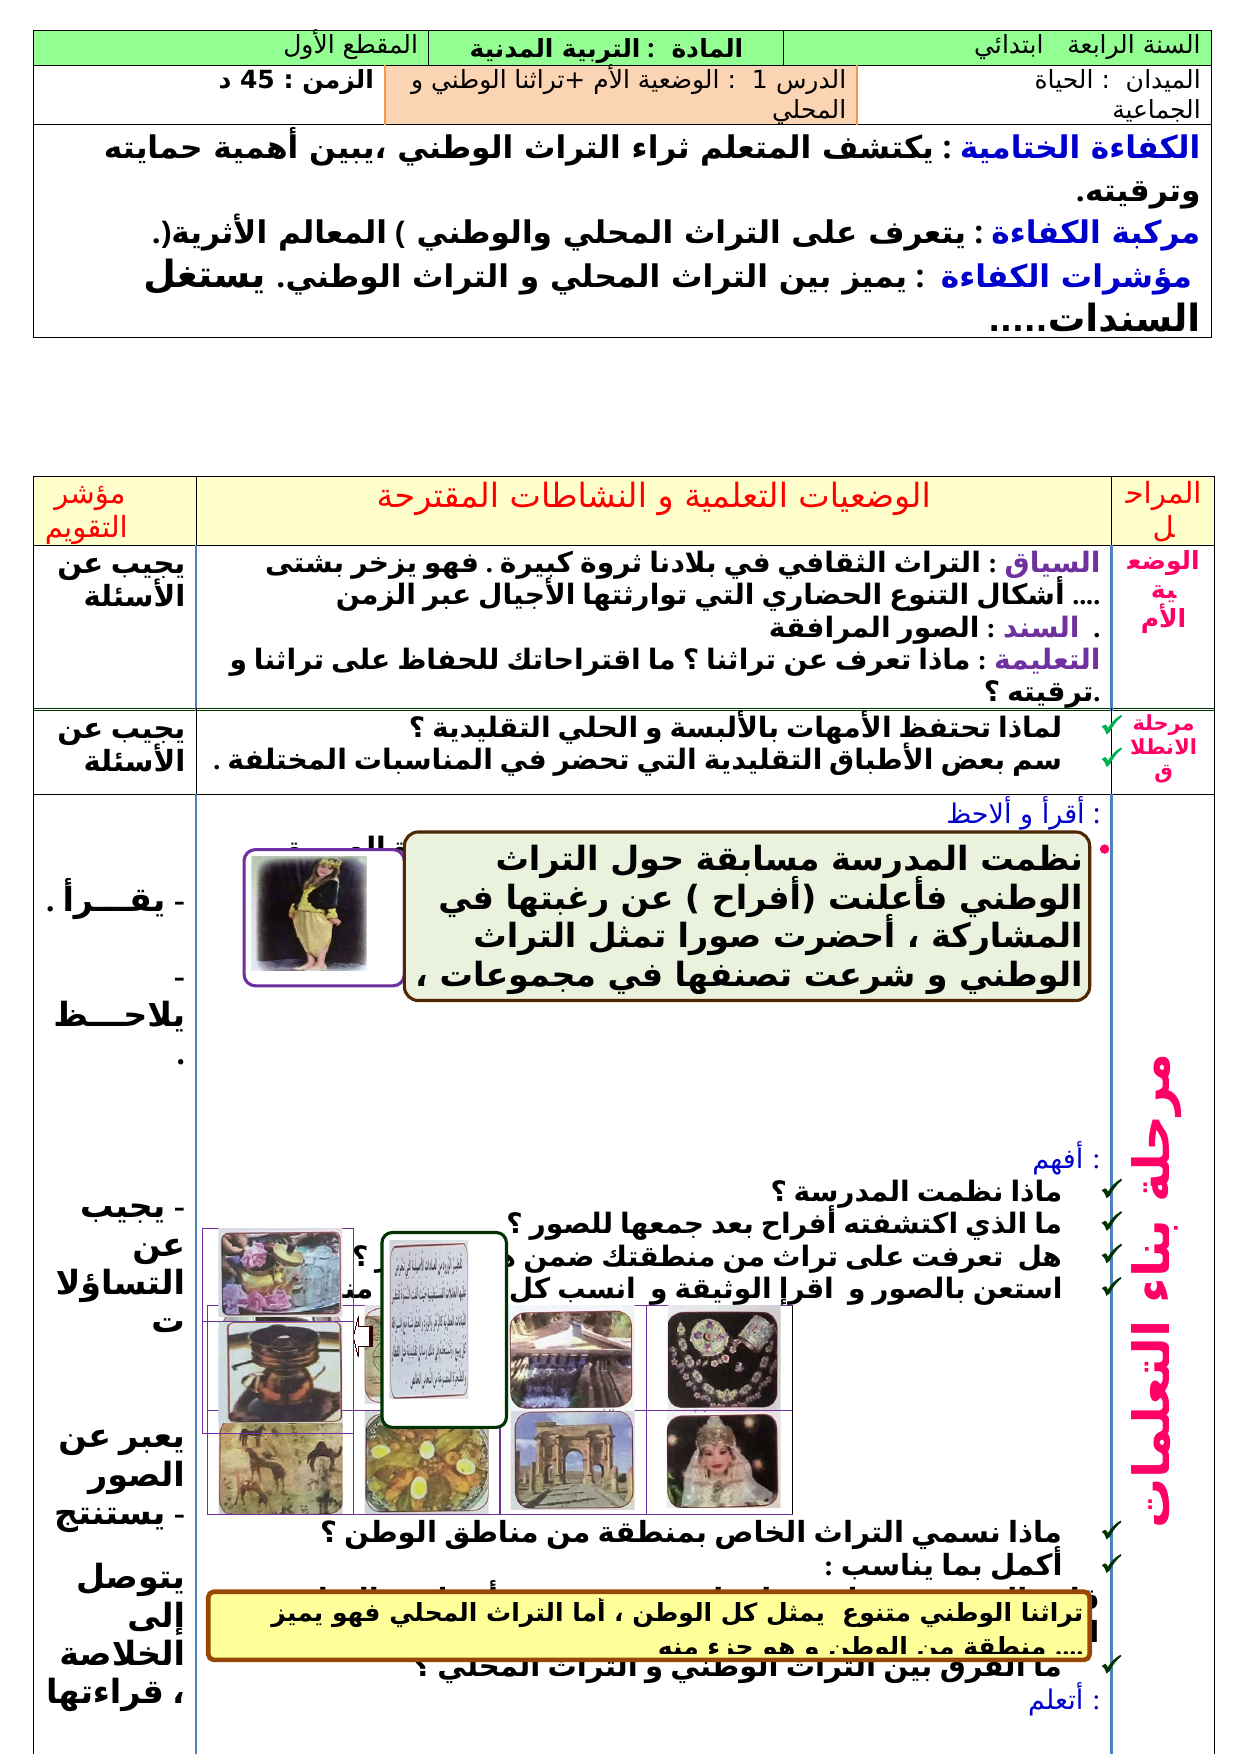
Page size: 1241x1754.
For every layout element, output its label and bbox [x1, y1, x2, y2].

picture [364, 1305, 380, 1404]
picture [251, 856, 367, 971]
picture [667, 1305, 781, 1410]
picture [218, 1228, 343, 1321]
picture [218, 1322, 343, 1433]
picture [389, 1240, 469, 1399]
picture [364, 1411, 489, 1514]
picture [218, 1434, 343, 1514]
picture [509, 1305, 635, 1510]
picture [666, 1411, 781, 1508]
